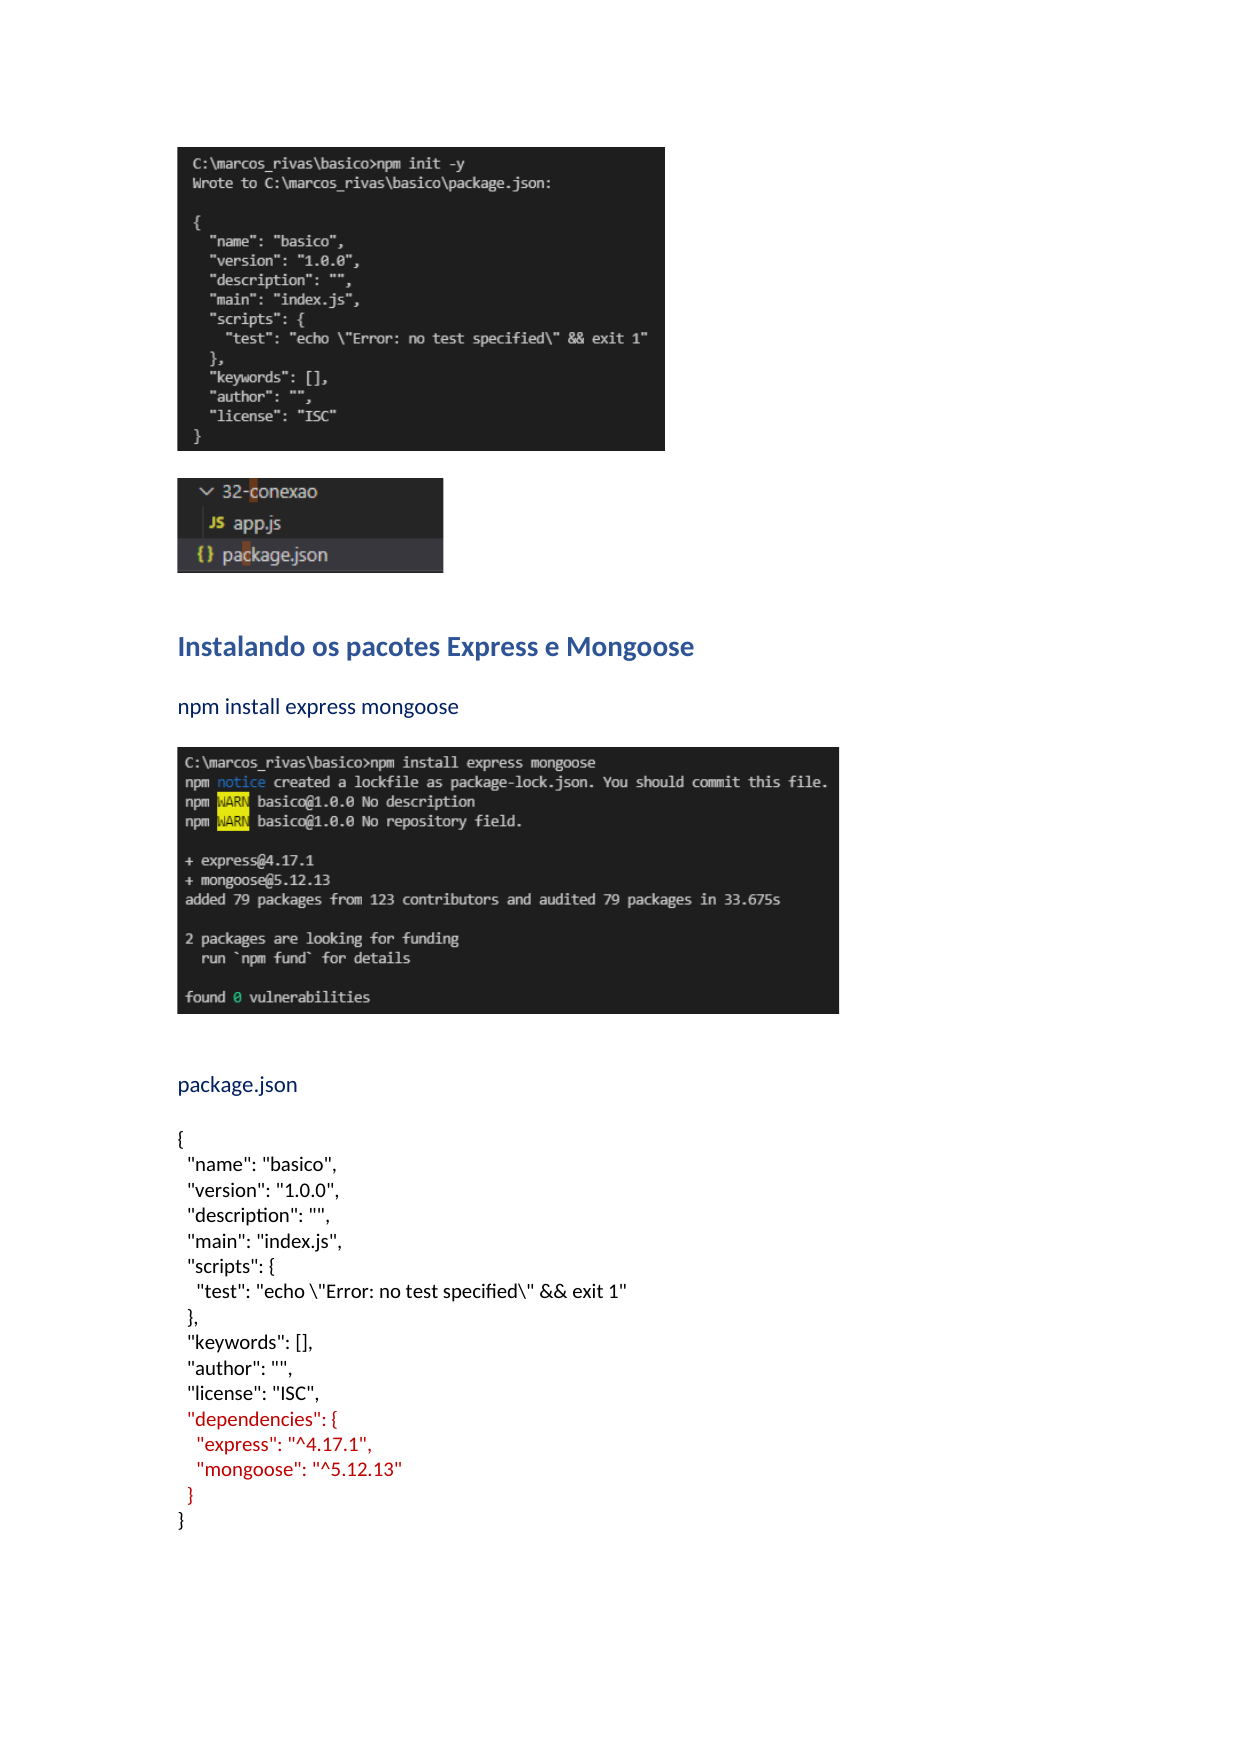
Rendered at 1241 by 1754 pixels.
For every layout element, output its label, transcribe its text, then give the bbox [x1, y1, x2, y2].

text "main": "index.js", [177, 1228, 1063, 1253]
text { [177, 1126, 1063, 1152]
text "version": "1.0.0", [177, 1177, 1063, 1202]
text "keywords": [], [177, 1329, 1063, 1355]
text "description": "", [177, 1202, 1063, 1228]
text } [177, 1482, 1063, 1507]
text "scripts": { [177, 1253, 1063, 1279]
subtitle Instalando os pacotes Express e Mongoose [177, 628, 1063, 664]
picture [177, 147, 665, 451]
text "dependencies": { [177, 1406, 1063, 1431]
text "license": "ISC", [177, 1380, 1063, 1406]
text "author": "", [177, 1355, 1063, 1380]
text "test": "echo \"Error: no test specified\" && exit 1" [177, 1279, 1063, 1304]
text }, [177, 1304, 1063, 1329]
text "name": "basico", [177, 1152, 1063, 1177]
text "mongoose": "^5.12.13" [177, 1457, 1063, 1482]
picture [177, 747, 840, 1014]
text package.json [177, 1070, 1063, 1098]
text } [177, 1507, 1063, 1533]
text npm install express mongoose [177, 692, 1063, 720]
picture [177, 478, 444, 573]
text "express": "^4.17.1", [177, 1431, 1063, 1457]
